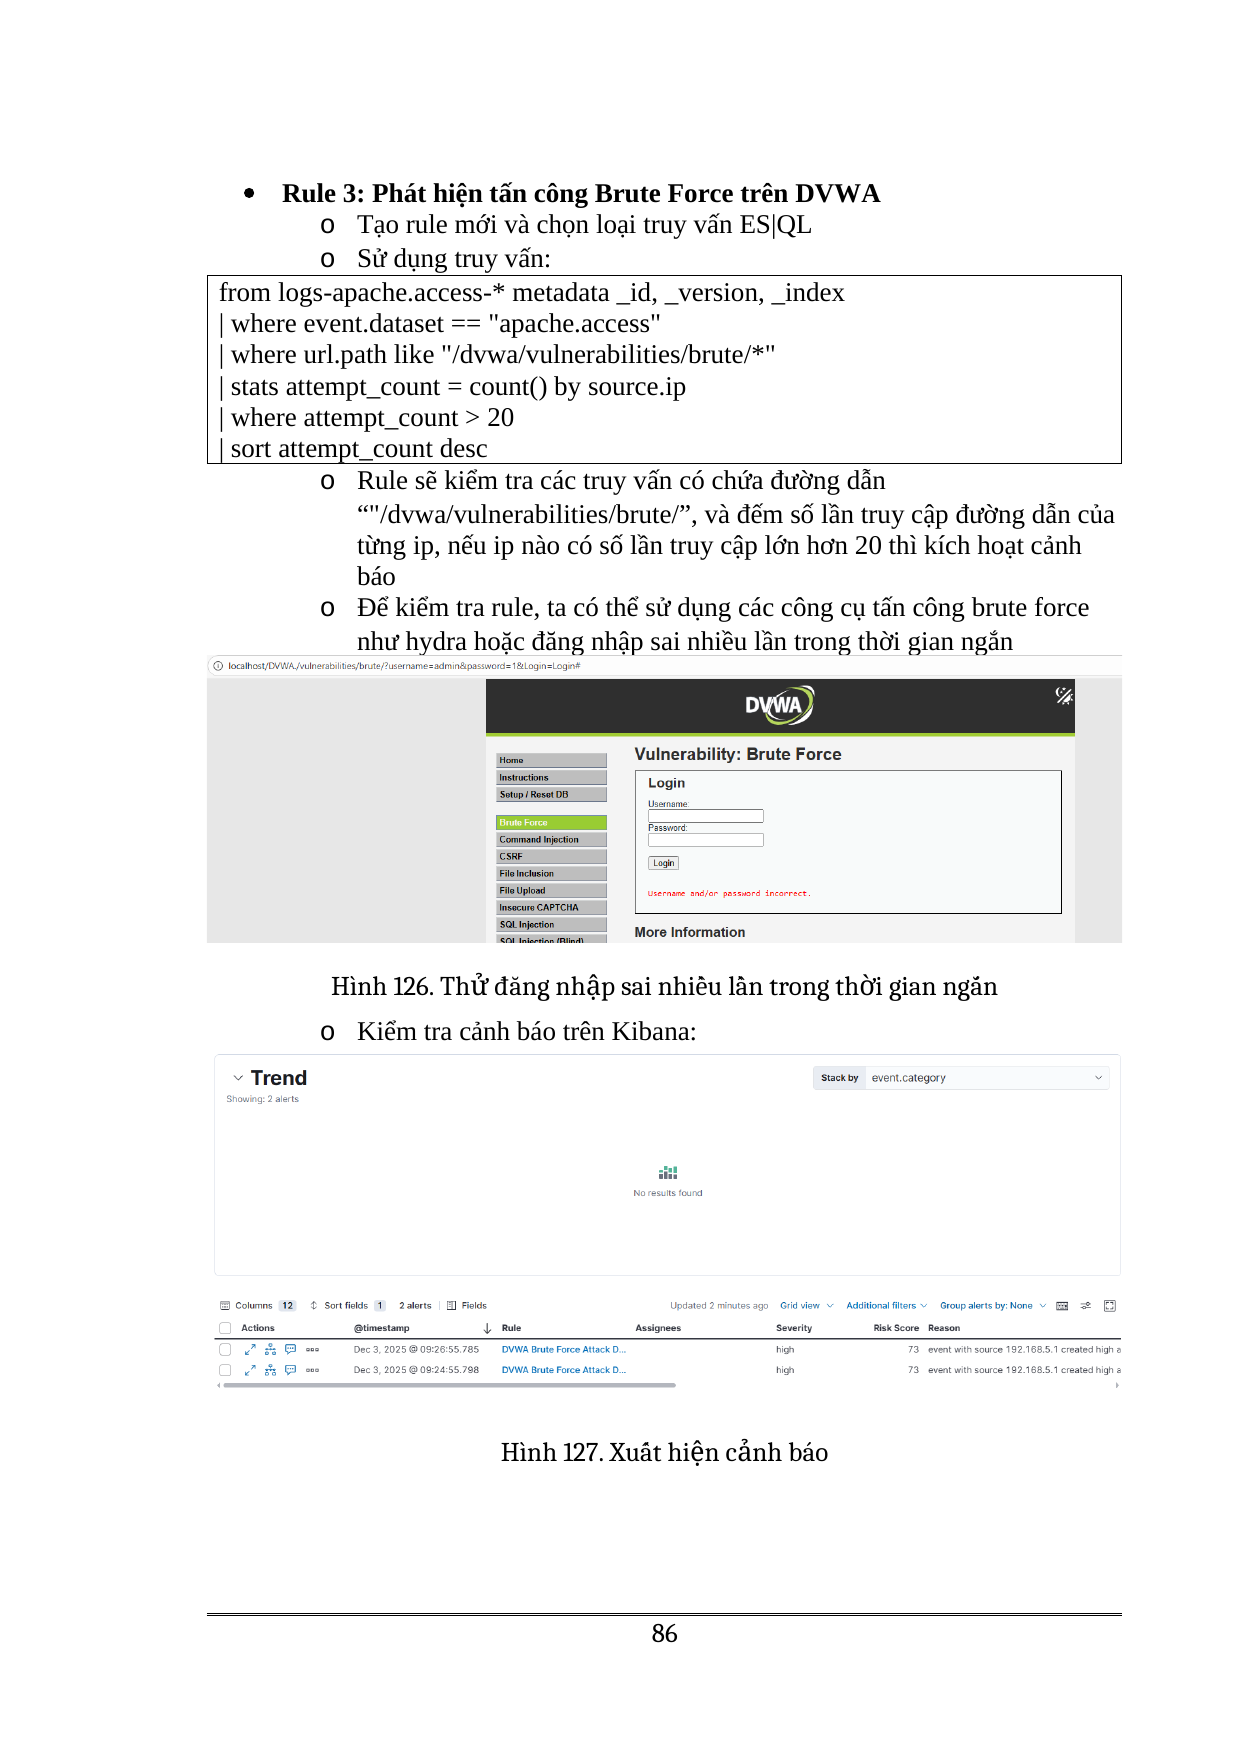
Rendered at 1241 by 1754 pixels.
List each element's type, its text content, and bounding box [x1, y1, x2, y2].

list Rule 3: Phát hiện tấn công Brute Force trên DVWA [244, 177, 1122, 208]
list Sử dụng truy vấn: [319, 242, 1122, 275]
list Tạo rule mới và chọn loại truy vấn ES|QL [319, 208, 1122, 242]
list Để kiểm tra rule, ta có thể sử dụng các công cụ tấn công brute force như hydra hoặc đăng nhập sai nhiều lần trong thời gian ngắn [319, 591, 1122, 655]
picture [206, 655, 1123, 943]
table_header from logs-apache.access-* metadata _id, _version, _index | where event.dataset == "apache.access" | where url.path like "/dvwa/vulnerabilities/brute/*" | stats attempt_count = count() by source.ip | where attempt_count > 20 | sort attempt_count desc [208, 276, 1121, 463]
list Rule sẽ kiểm tra các truy vấn có chứa đường dẫn “"/dvwa/vulnerabilities/brute/”, và đếm số lần truy cập đường dẫn của từng ip, nếu ip nào có số lần truy cập lớn hơn 20 thì kích hoạt cảnh báo [319, 464, 1122, 591]
list Kiểm tra cảnh báo trên Kibana: [319, 1015, 1122, 1048]
picture [206, 1048, 1123, 1409]
